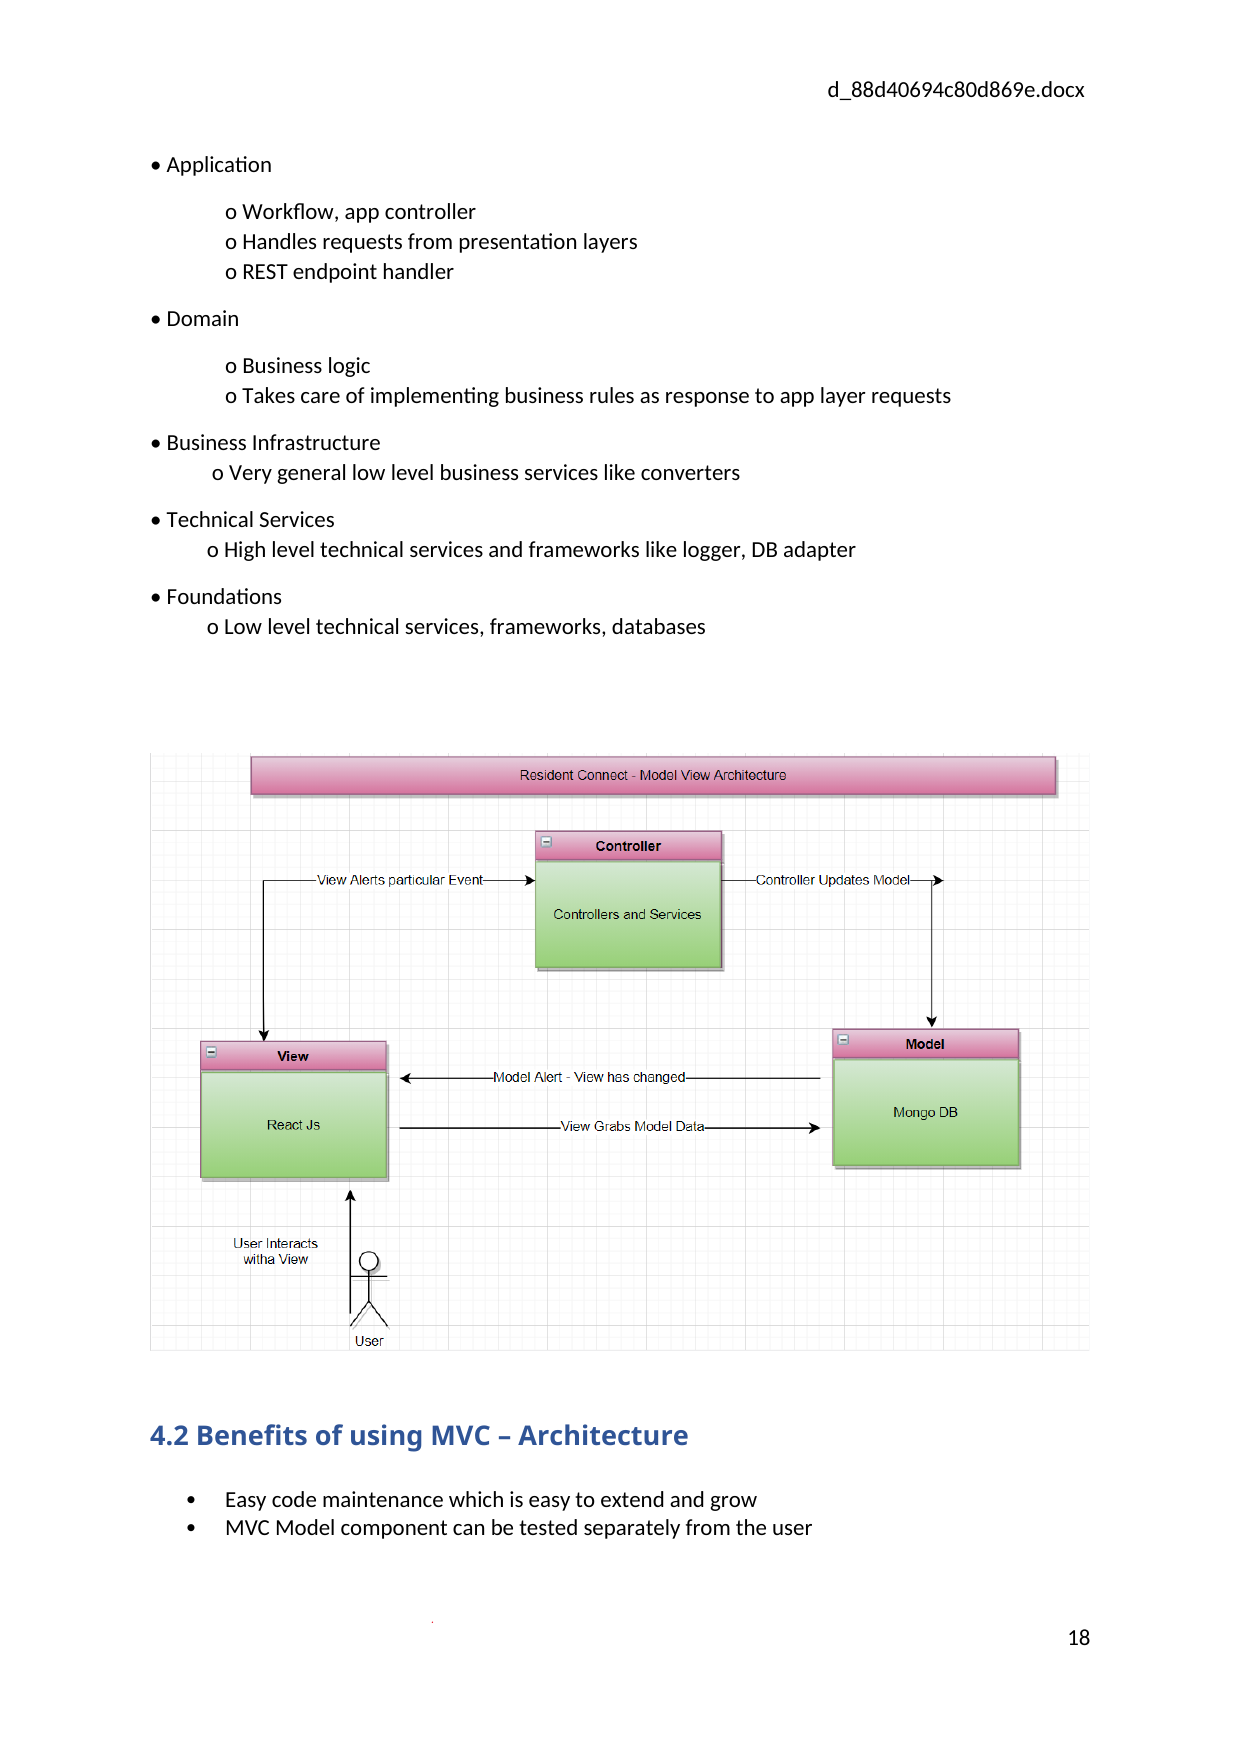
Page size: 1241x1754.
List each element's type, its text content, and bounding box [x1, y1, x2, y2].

text • Technical Services o High level technical services and frameworks like logger, DB adapter [150, 505, 1090, 563]
text • Domain [150, 304, 1090, 332]
text o Business logic o Takes care of implementing business rules as response to app layer requests [225, 351, 1090, 409]
text • Foundations o Low level technical services, frameworks, databases [150, 582, 1090, 641]
text • Business Infrastructure o Very general low level business services like converters [150, 428, 1090, 486]
list Easy code maintenance which is easy to extend and grow [187, 1485, 1090, 1513]
text o Workflow, app controller o Handles requests from presentation layers o REST endpoint handler [225, 197, 1090, 285]
list MVC Model component can be tested separately from the user [187, 1513, 1090, 1541]
subtitle 4.2 Benefits of using MVC – Architecture [150, 1416, 1090, 1453]
picture [150, 753, 1090, 1351]
text • Application [150, 150, 1090, 178]
